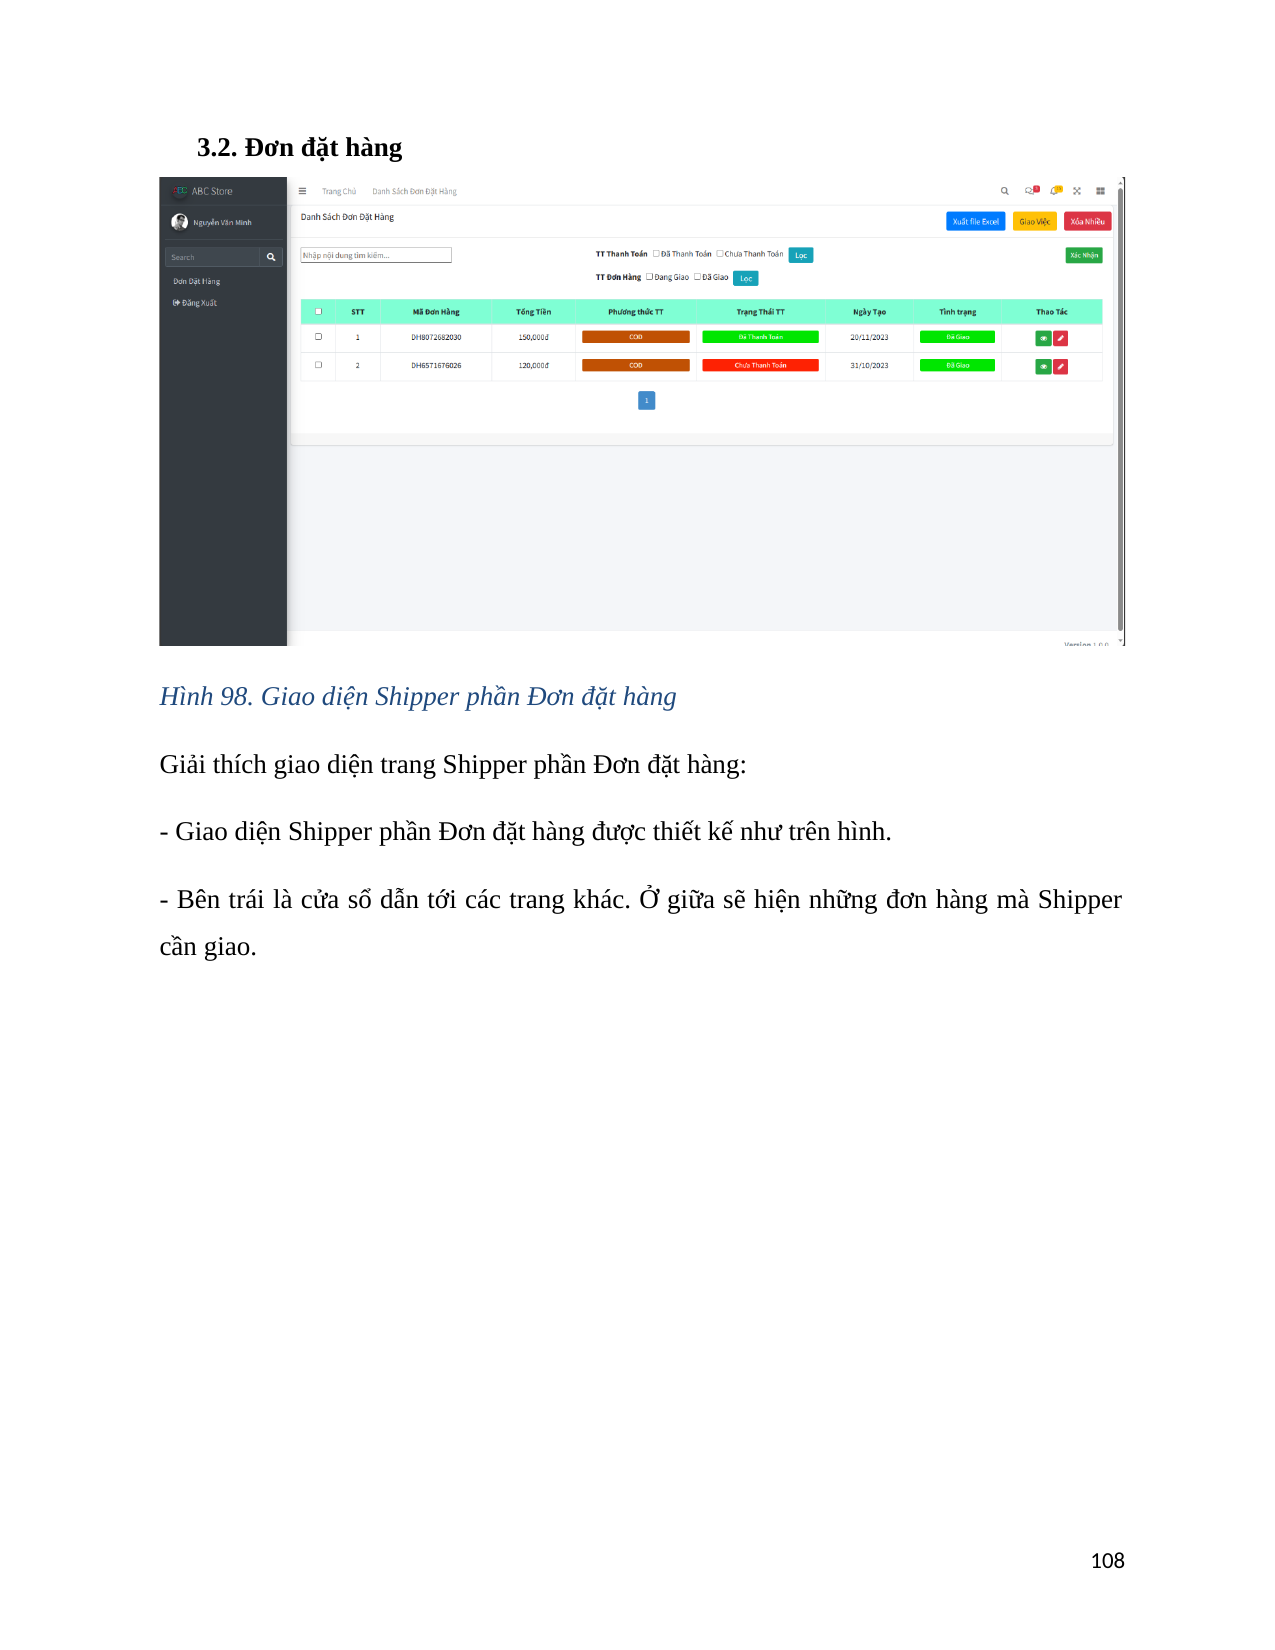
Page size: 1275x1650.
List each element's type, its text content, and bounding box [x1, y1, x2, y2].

text Giải thích giao diện trang Shipper phần Đơn đặt hàng: [159, 748, 1125, 779]
text - Bên trái là cửa sổ dẫn tới các trang khác. Ở giữa sẽ hiện những đơn hàng mà Shipper cần giao. [159, 883, 1125, 961]
subtitle Đơn đặt hàng [197, 131, 1125, 162]
text Hình 98. Giao diện Shipper phần Đơn đặt hàng [159, 680, 1125, 712]
text - Giao diện Shipper phần Đơn đặt hàng được thiết kế như trên hình. [159, 815, 1125, 847]
picture [159, 177, 1125, 646]
